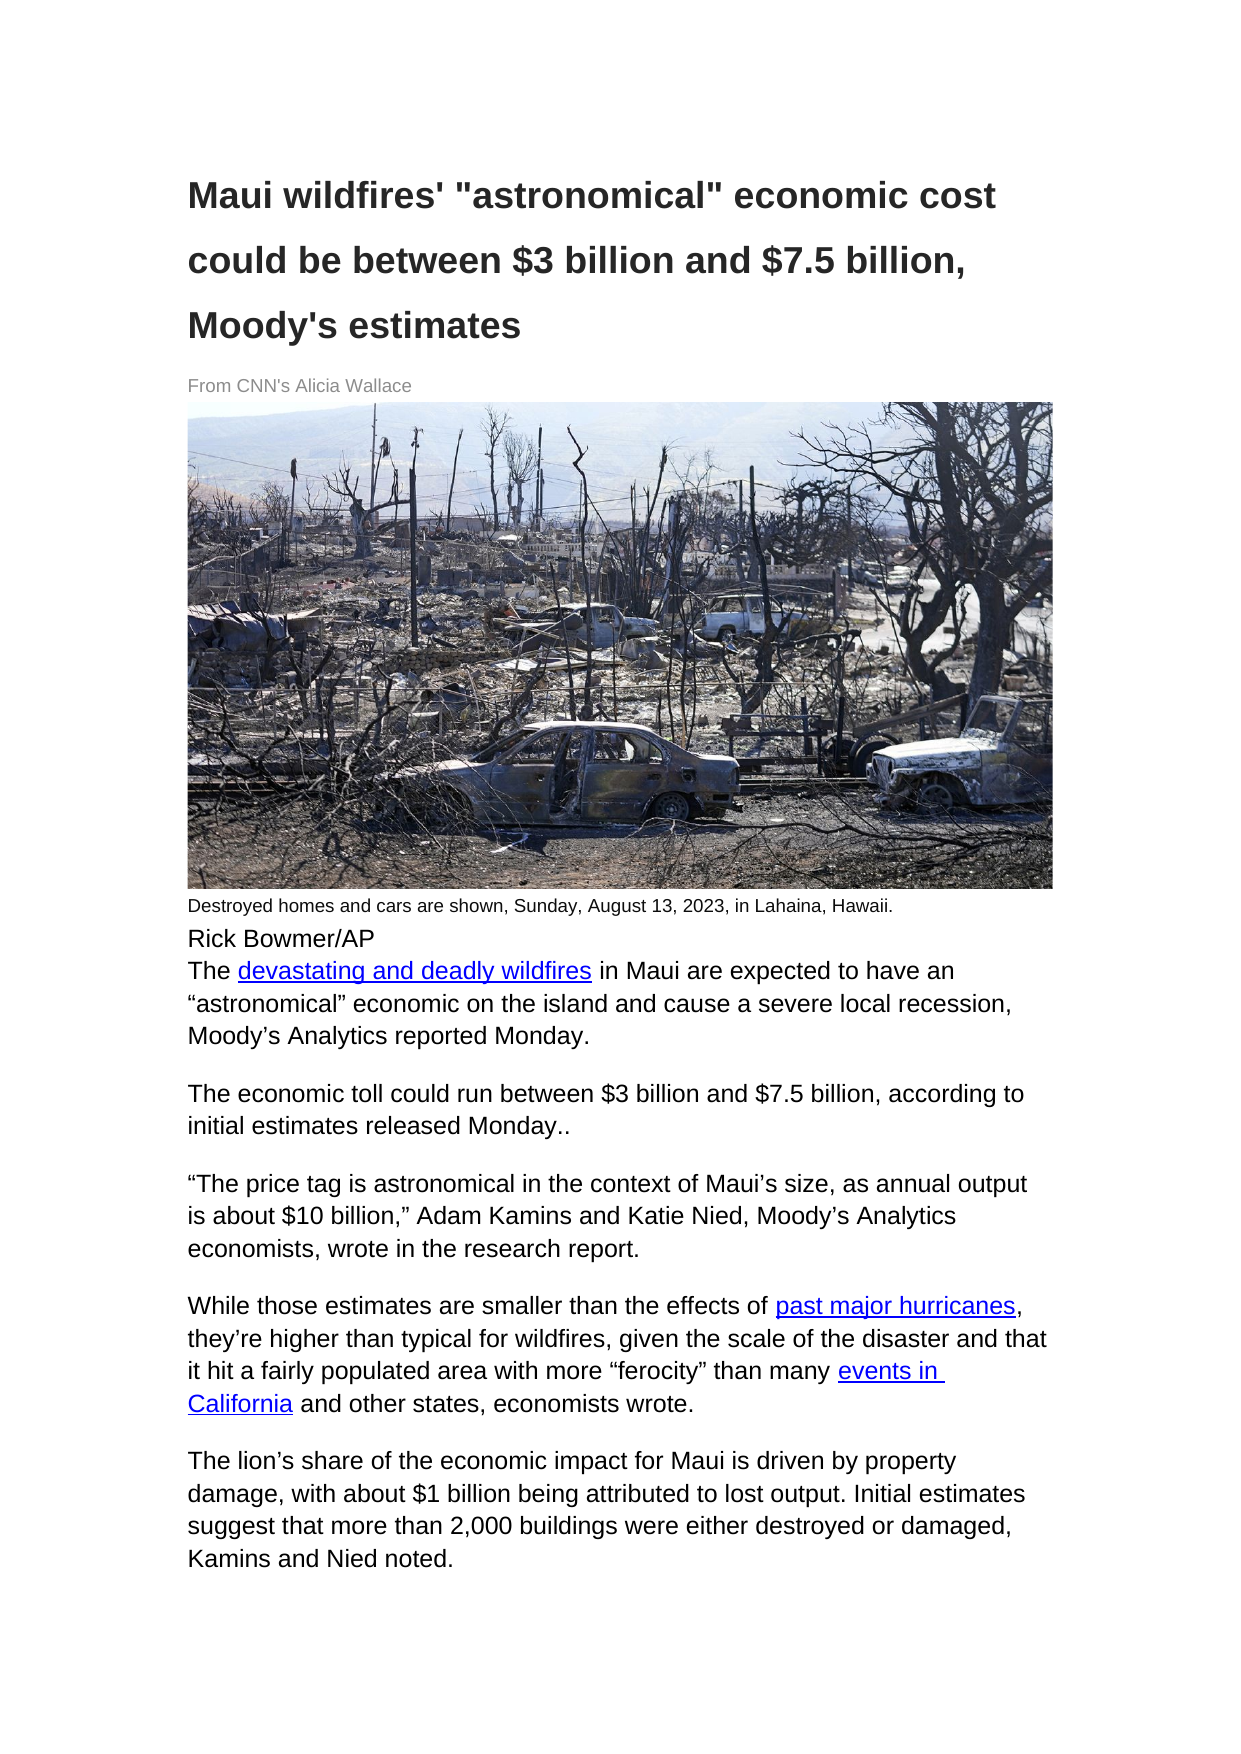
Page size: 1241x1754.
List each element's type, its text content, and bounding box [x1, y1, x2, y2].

text Rick Bowmer/AP [187, 922, 1053, 954]
text From CNN's Alicia Wallace [187, 369, 1053, 402]
text The lion’s share of the economic impact for Maui is driven by property damage, with about $1 billion being attributed to lost output. Initial estimates suggest that more than 2,000 buildings were either destroyed or damaged, Kamins and Nied noted. [187, 1444, 1053, 1574]
text The devastating and deadly wildfires in Maui are expected to have an “astronomical” economic on the island and cause a severe local recession, Moody’s Analytics reported Monday. [187, 954, 1053, 1052]
text Destroyed homes and cars are shown, Sunday, August 13, 2023, in Lahaina, Hawaii. [187, 889, 1053, 922]
text “The price tag is astronomical in the context of Maui’s size, as annual output is about $10 billion,” Adam Kamins and Katie Nied, Moody’s Analytics economists, wrote in the research report. [187, 1167, 1053, 1264]
text While those estimates are smaller than the effects of past major hurricanes, they’re higher than typical for wildfires, given the scale of the disaster and that it hit a fairly populated area with more “ferocity” than many events in California and other states, economists wrote. [187, 1289, 1053, 1419]
picture [187, 402, 1053, 889]
text Maui wildfires' "astronomical" economic cost could be between $3 billion and $7.5 billion, Moody's estimates [187, 162, 1053, 357]
text The economic toll could run between $3 billion and $7.5 billion, according to initial estimates released Monday.. [187, 1077, 1053, 1142]
